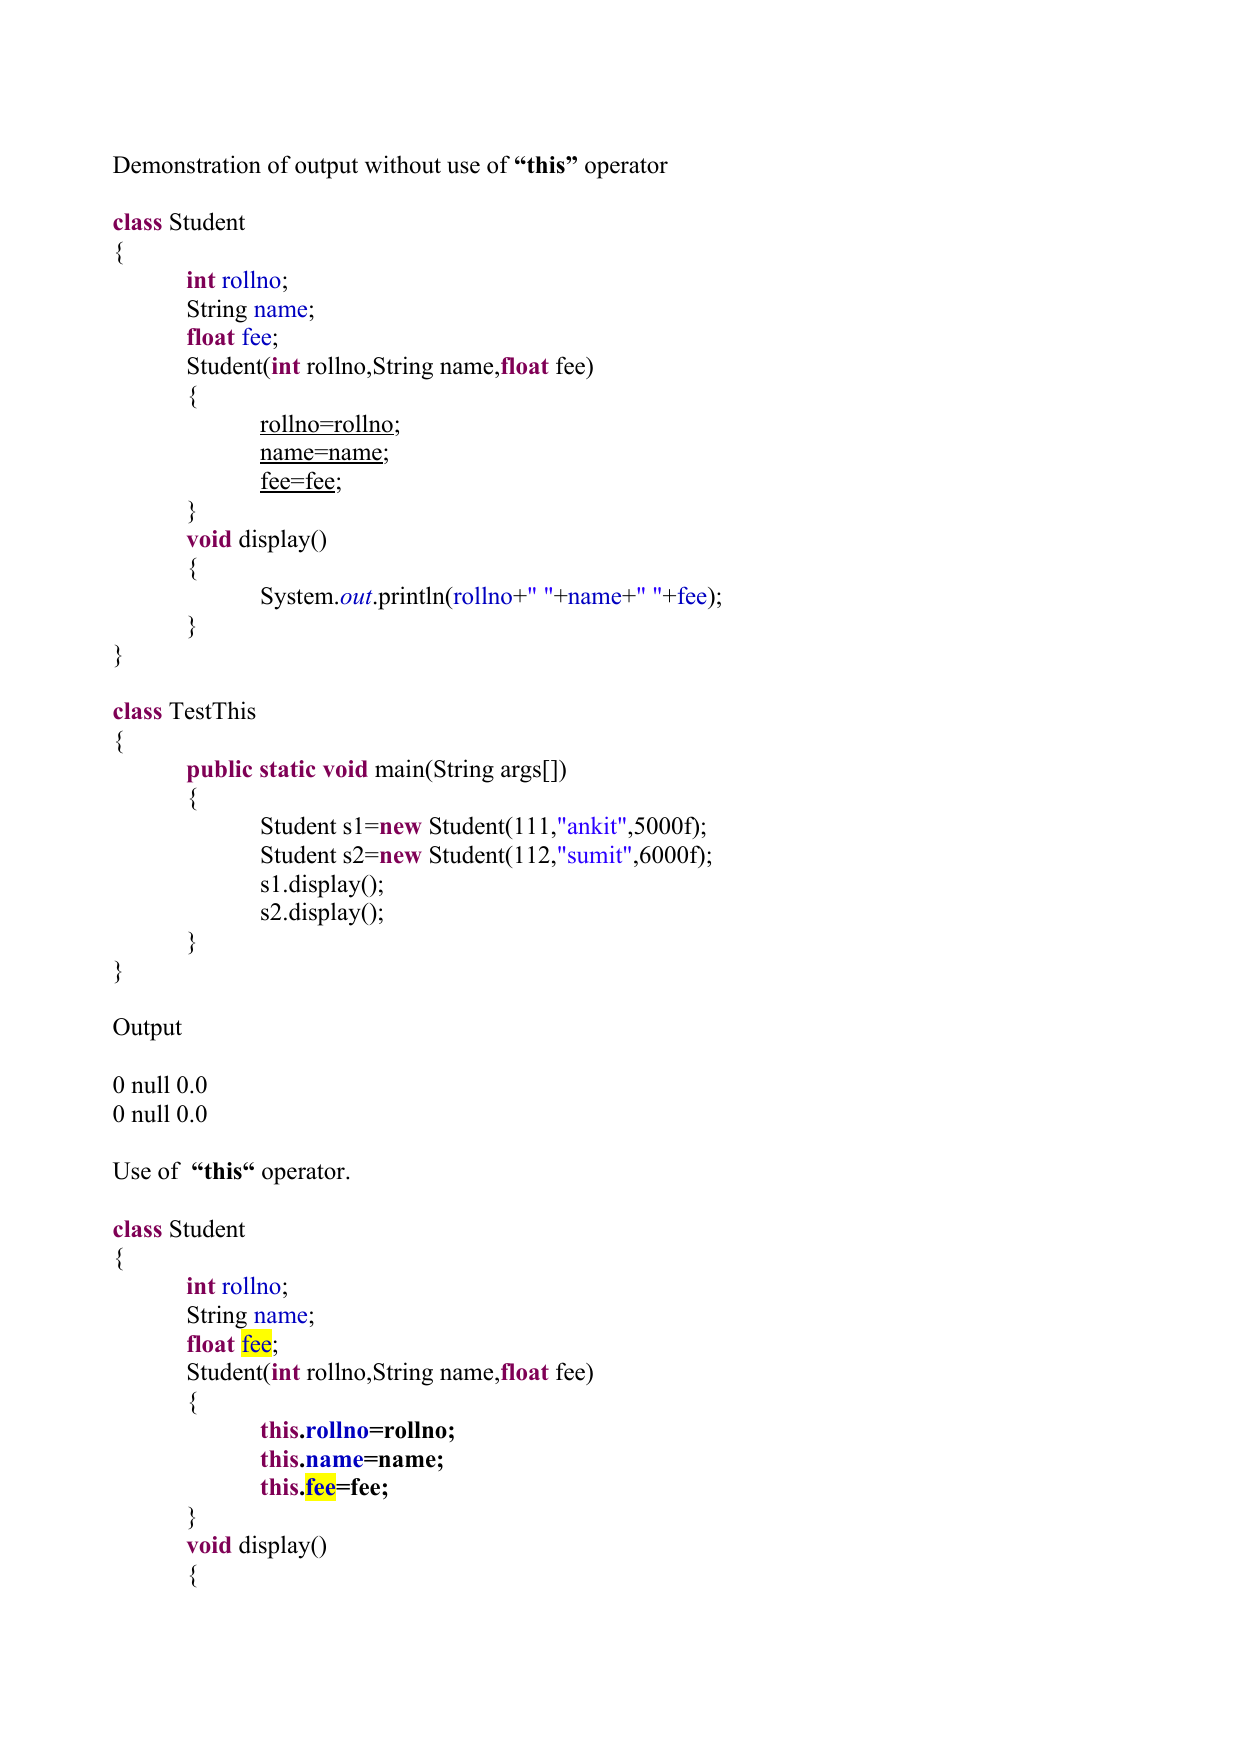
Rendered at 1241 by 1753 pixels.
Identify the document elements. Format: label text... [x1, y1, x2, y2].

text } [112, 495, 1128, 524]
text String name; [112, 294, 1128, 322]
text { [112, 782, 1128, 811]
text fee=fee; [112, 466, 1128, 495]
text { [112, 552, 1128, 581]
text float fee; [112, 322, 1128, 351]
text public static void main(String args[]) [112, 754, 1128, 782]
text { [112, 236, 1128, 265]
text { [112, 380, 1128, 409]
text name=name; [112, 437, 1128, 466]
text Student s1=new Student(111,"ankit",5000f); [112, 811, 1128, 840]
text float fee; [112, 1329, 241, 1357]
text } [112, 610, 1128, 639]
text s1.display(); [112, 869, 1128, 897]
text int rollno; [112, 265, 1128, 294]
text Use of “this“ operator. [112, 1156, 1128, 1185]
text } [112, 1501, 1128, 1530]
text class TestThis [112, 696, 1128, 725]
text } [112, 639, 1128, 667]
text System.out.println(rollno+" "+name+" "+fee); [112, 581, 1128, 610]
text String name; [112, 1300, 1128, 1329]
text { [112, 725, 1128, 754]
text s2.display(); [112, 897, 1128, 926]
text void display() [112, 524, 1128, 552]
text rollno=rollno; [112, 409, 1128, 437]
text int rollno; [112, 1271, 1128, 1300]
text this.rollno=rollno; [112, 1415, 1128, 1444]
text Student(int rollno,String name,float fee) [112, 1357, 1128, 1386]
text class Student [112, 1214, 1128, 1242]
text float fee; [272, 1329, 1128, 1357]
text { [112, 1559, 1128, 1587]
text void display() [112, 1530, 1128, 1559]
text Student s2=new Student(112,"sumit",6000f); [112, 840, 1128, 869]
text class Student [112, 207, 1128, 236]
text } [112, 955, 1128, 984]
text { [112, 1386, 1128, 1415]
text Student(int rollno,String name,float fee) [112, 351, 1128, 380]
text 0 null 0.0 [112, 1070, 1128, 1099]
text 0 null 0.0 [112, 1099, 1128, 1127]
text Demonstration of output without use of “this” operator [112, 150, 1128, 179]
text Output [112, 1012, 1128, 1041]
text } [112, 926, 1128, 955]
text { [112, 1242, 1128, 1271]
text this.fee=fee; [112, 1472, 1128, 1501]
text this.name=name; [112, 1444, 1128, 1472]
